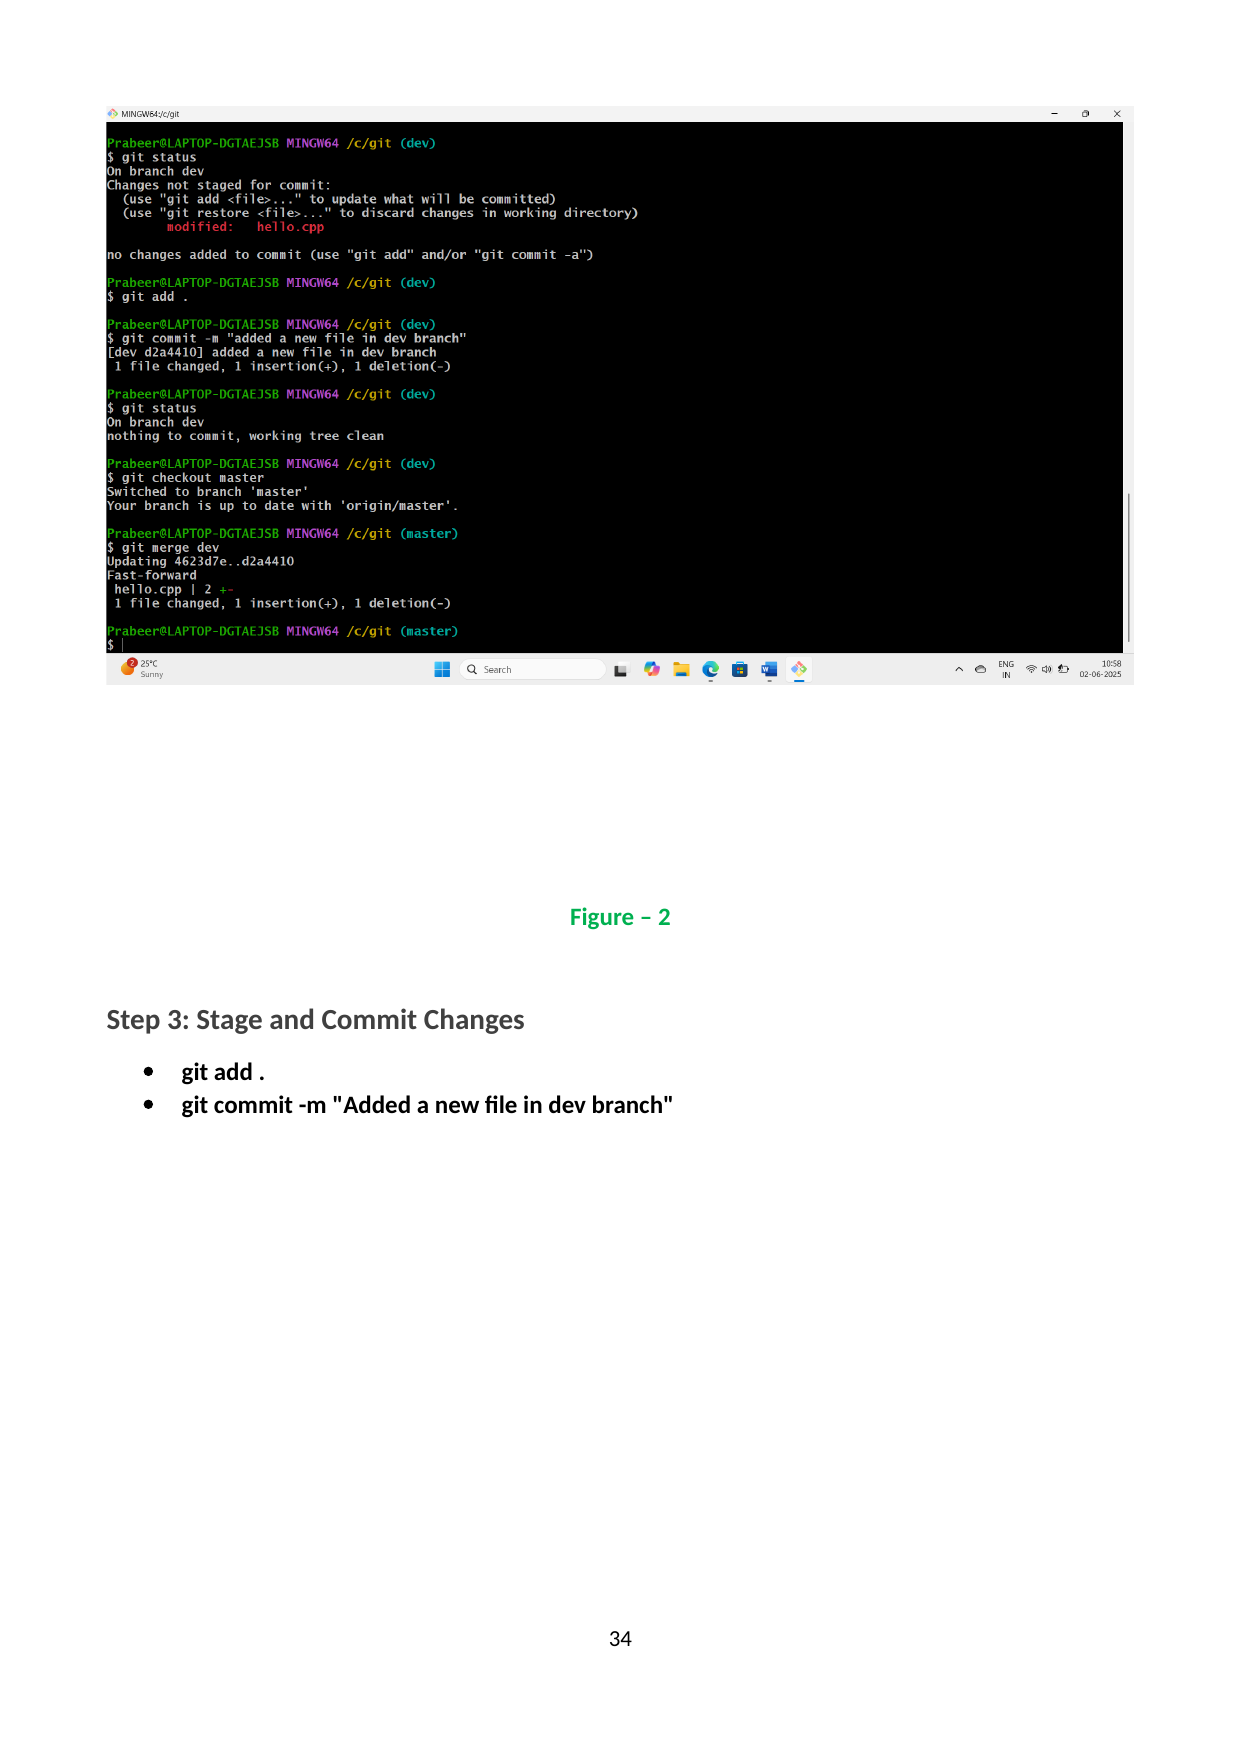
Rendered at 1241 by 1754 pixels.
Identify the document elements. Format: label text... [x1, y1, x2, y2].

text Step 3: Stage and Commit Changes [106, 1001, 1134, 1036]
list git commit -m "Added a new file in dev branch" [144, 1089, 1134, 1119]
picture [106, 106, 1134, 685]
list git add . [144, 1056, 1134, 1086]
text Figure – 2 [106, 902, 1134, 932]
